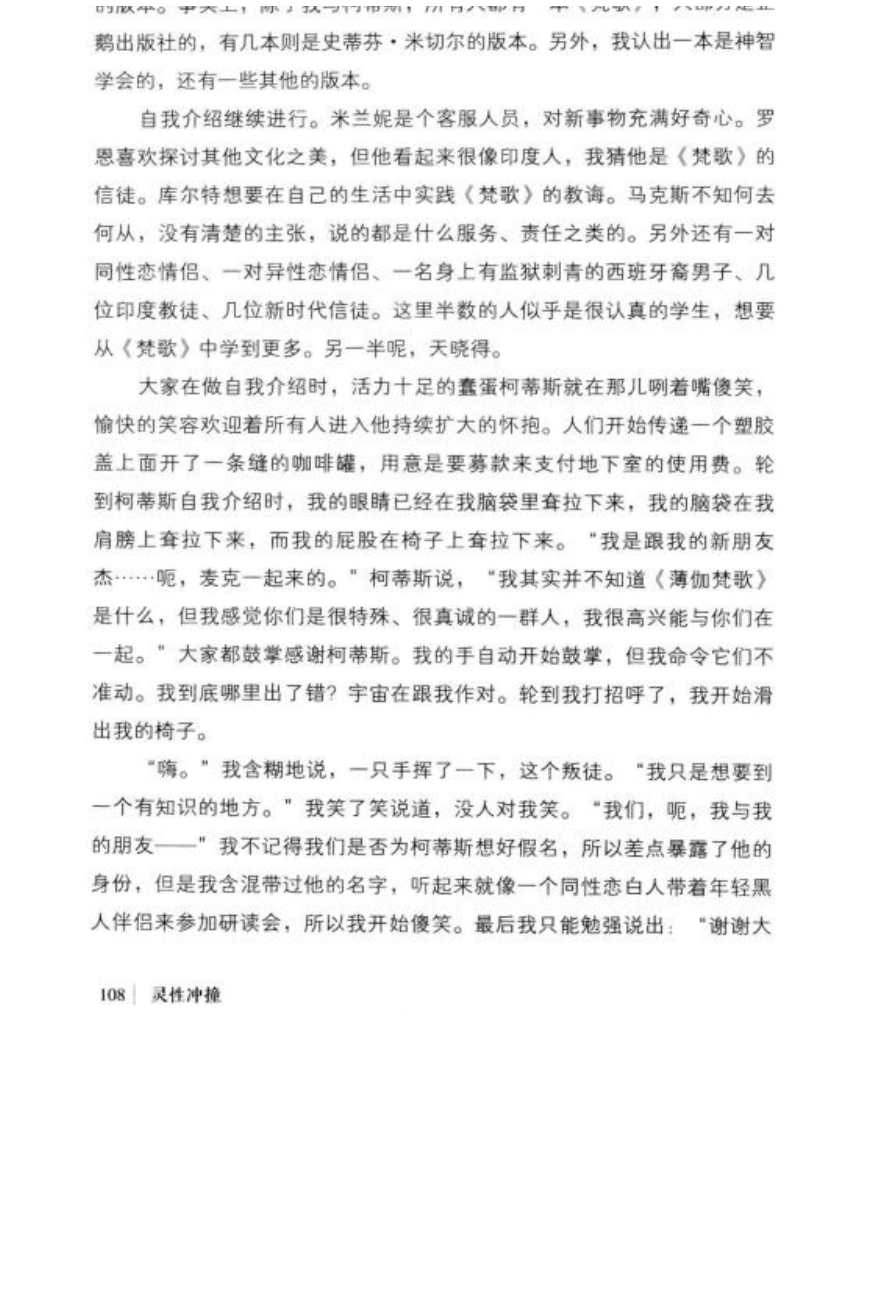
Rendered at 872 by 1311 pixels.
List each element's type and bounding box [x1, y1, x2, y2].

picture [0, 6, 872, 1054]
